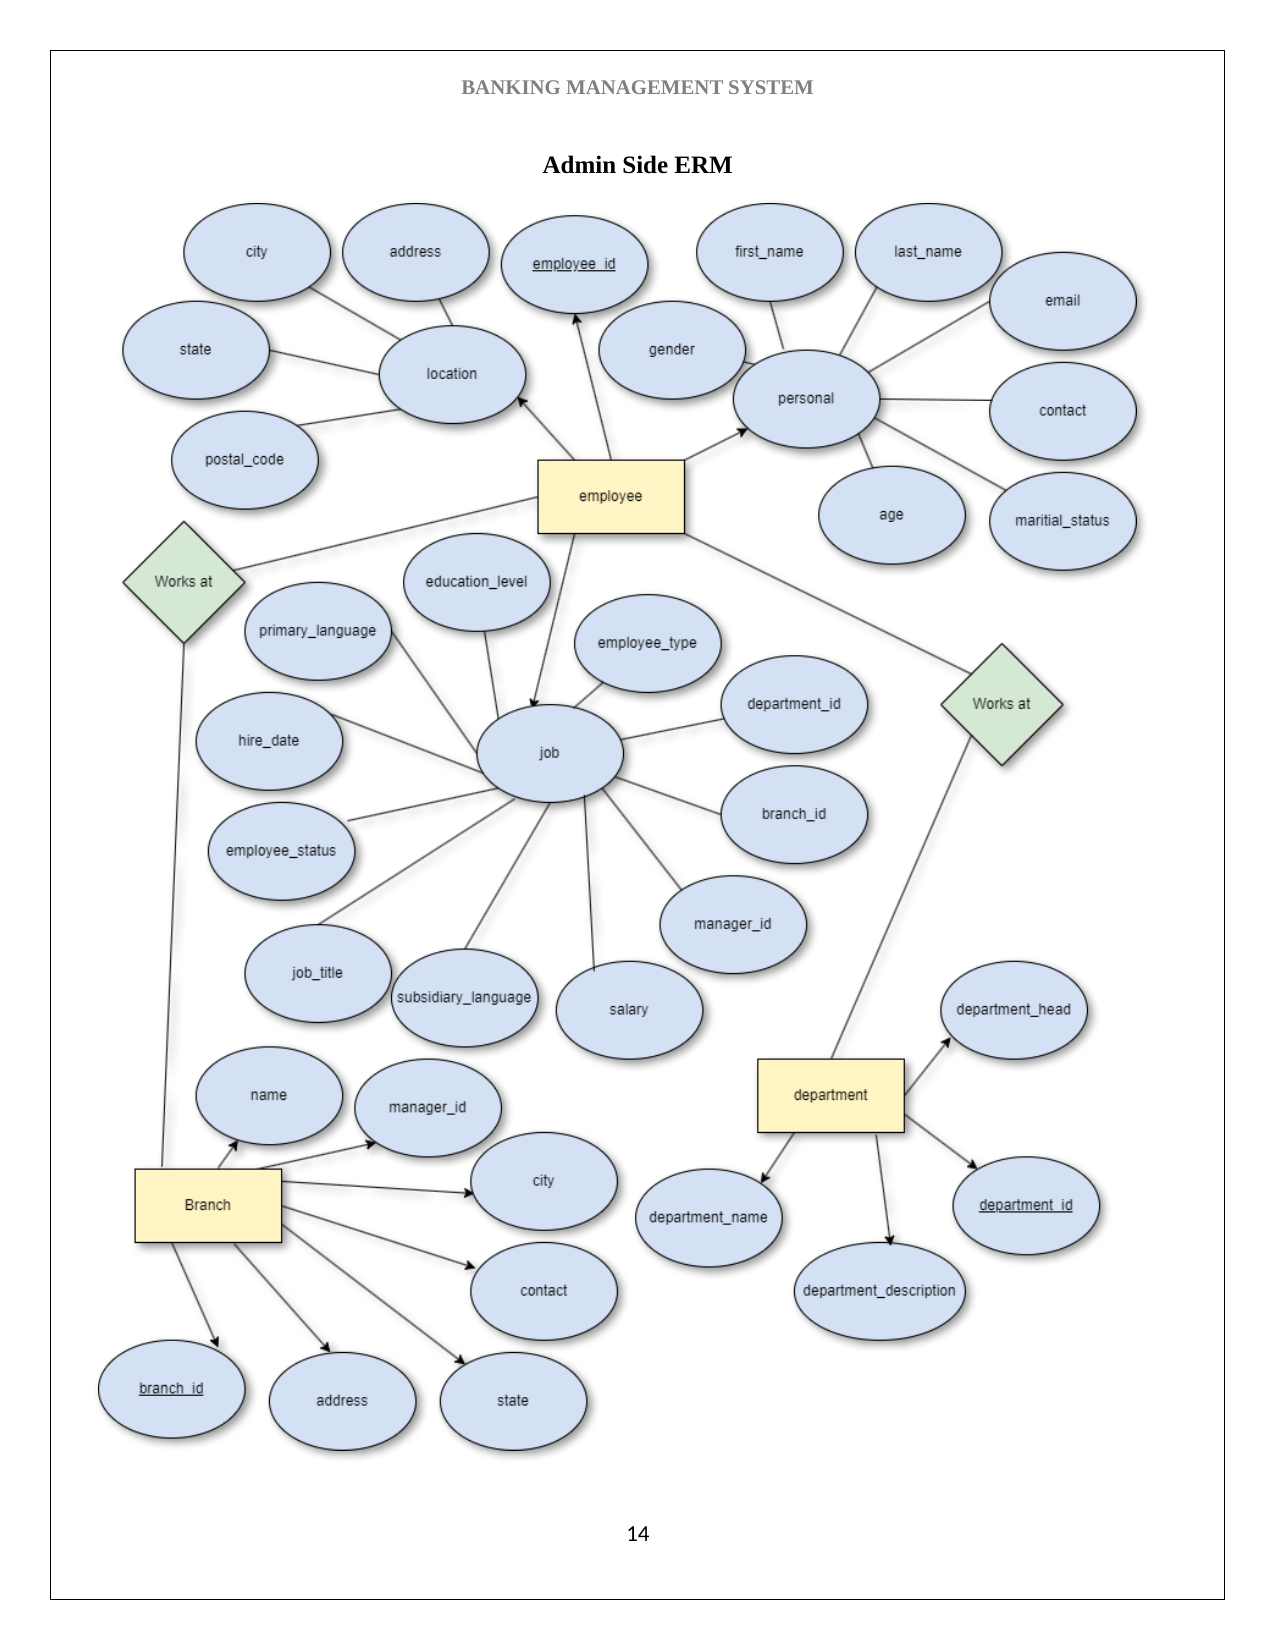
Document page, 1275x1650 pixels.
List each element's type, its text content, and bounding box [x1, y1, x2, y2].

picture [98, 203, 1137, 1451]
text Admin Side ERM [225, 150, 1050, 179]
